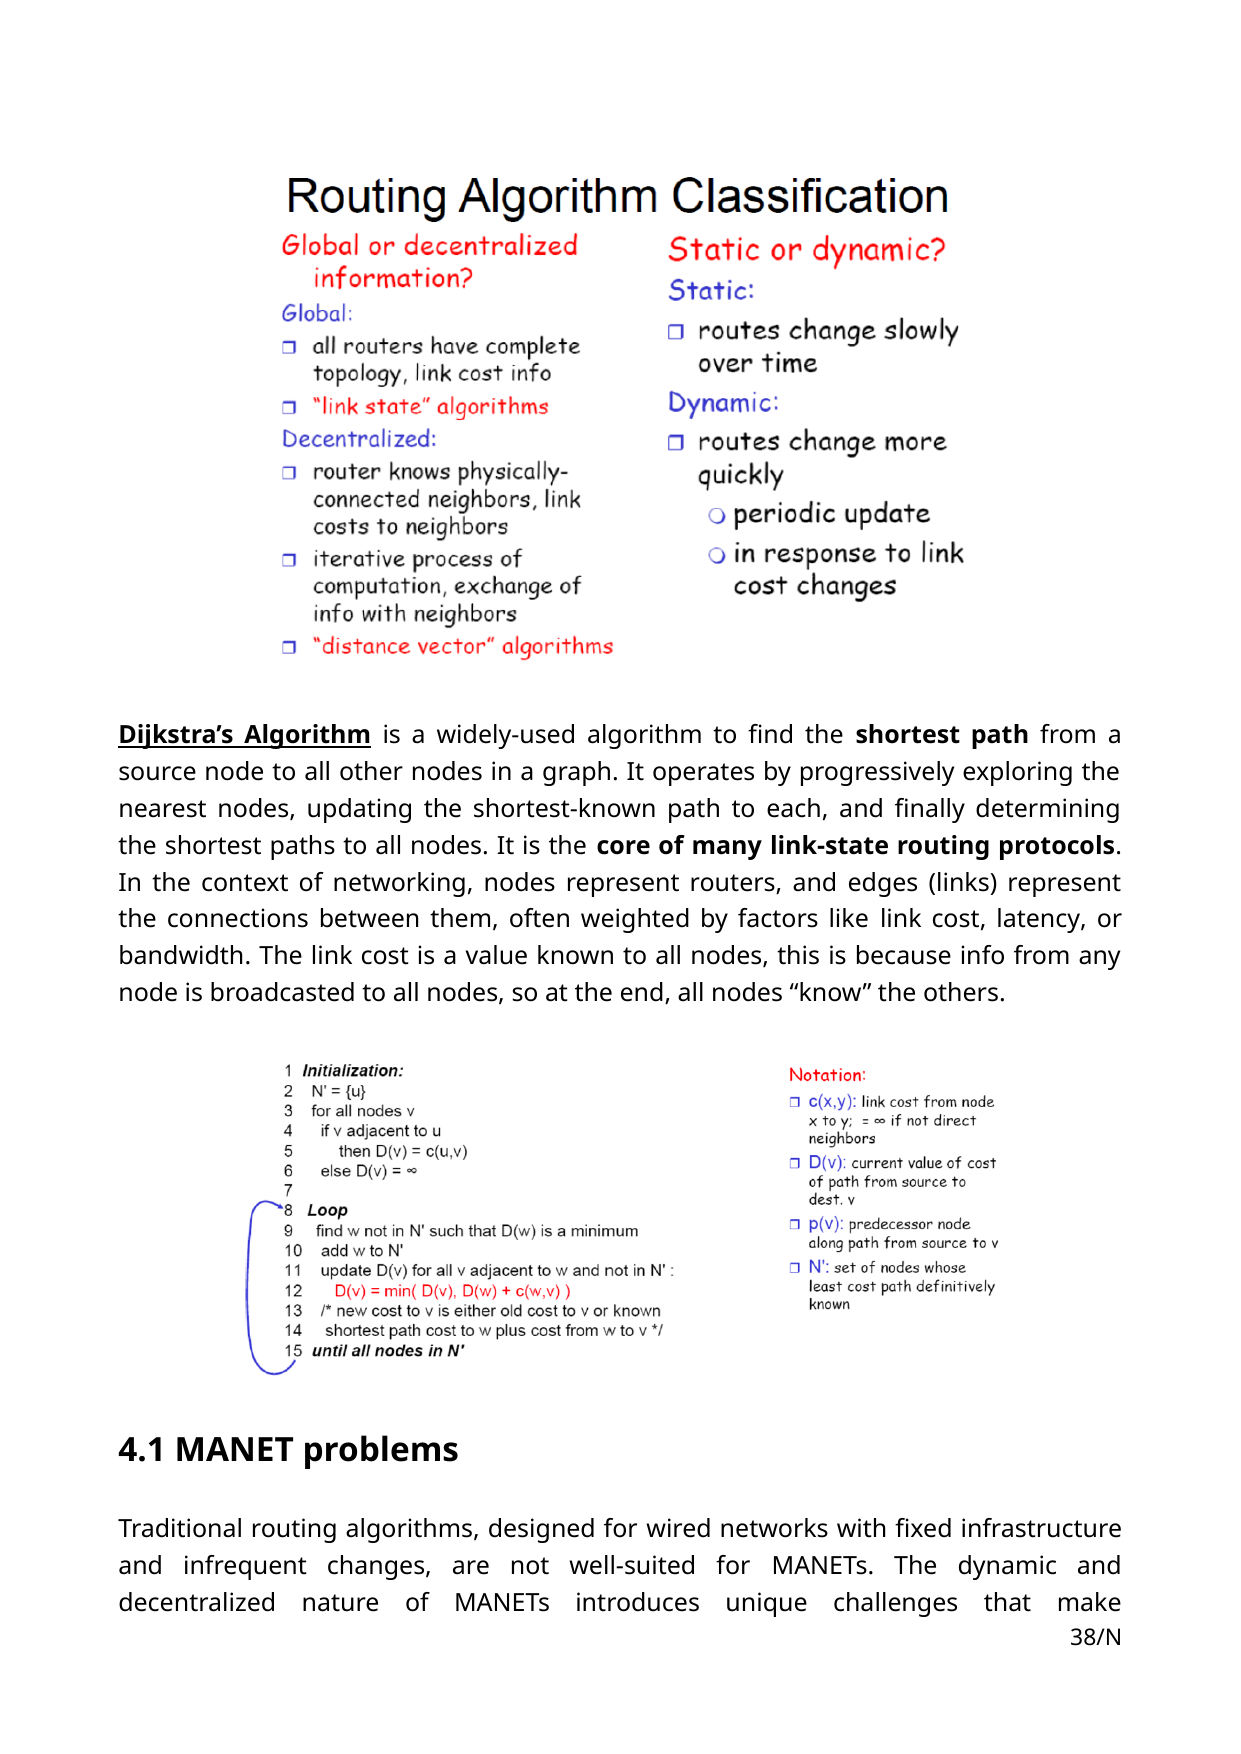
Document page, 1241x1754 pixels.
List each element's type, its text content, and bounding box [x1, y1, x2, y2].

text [118, 1511, 1122, 1619]
text Dijkstra’s Algorithm is a widely-used algorithm to find the shortest path from a source node to all other nodes in a graph. It operates by progressively exploring the nearest nodes, updating the shortest-known path to each, and finally determining the shortest paths to all nodes. It is the core of many link-state routing protocols. In the context of networking, nodes represent routers, and edges (links) represent the connections between them, often weighted by factors like link cost, latency, or bandwidth. The link cost is a value known to all nodes, this is because info from any node is broadcasted to all nodes, so at the end, all nodes “know” the others. [118, 717, 1122, 1009]
picture [256, 147, 984, 679]
subtitle 4.1 MANET problems [118, 1425, 1122, 1471]
picture [223, 1048, 1017, 1387]
